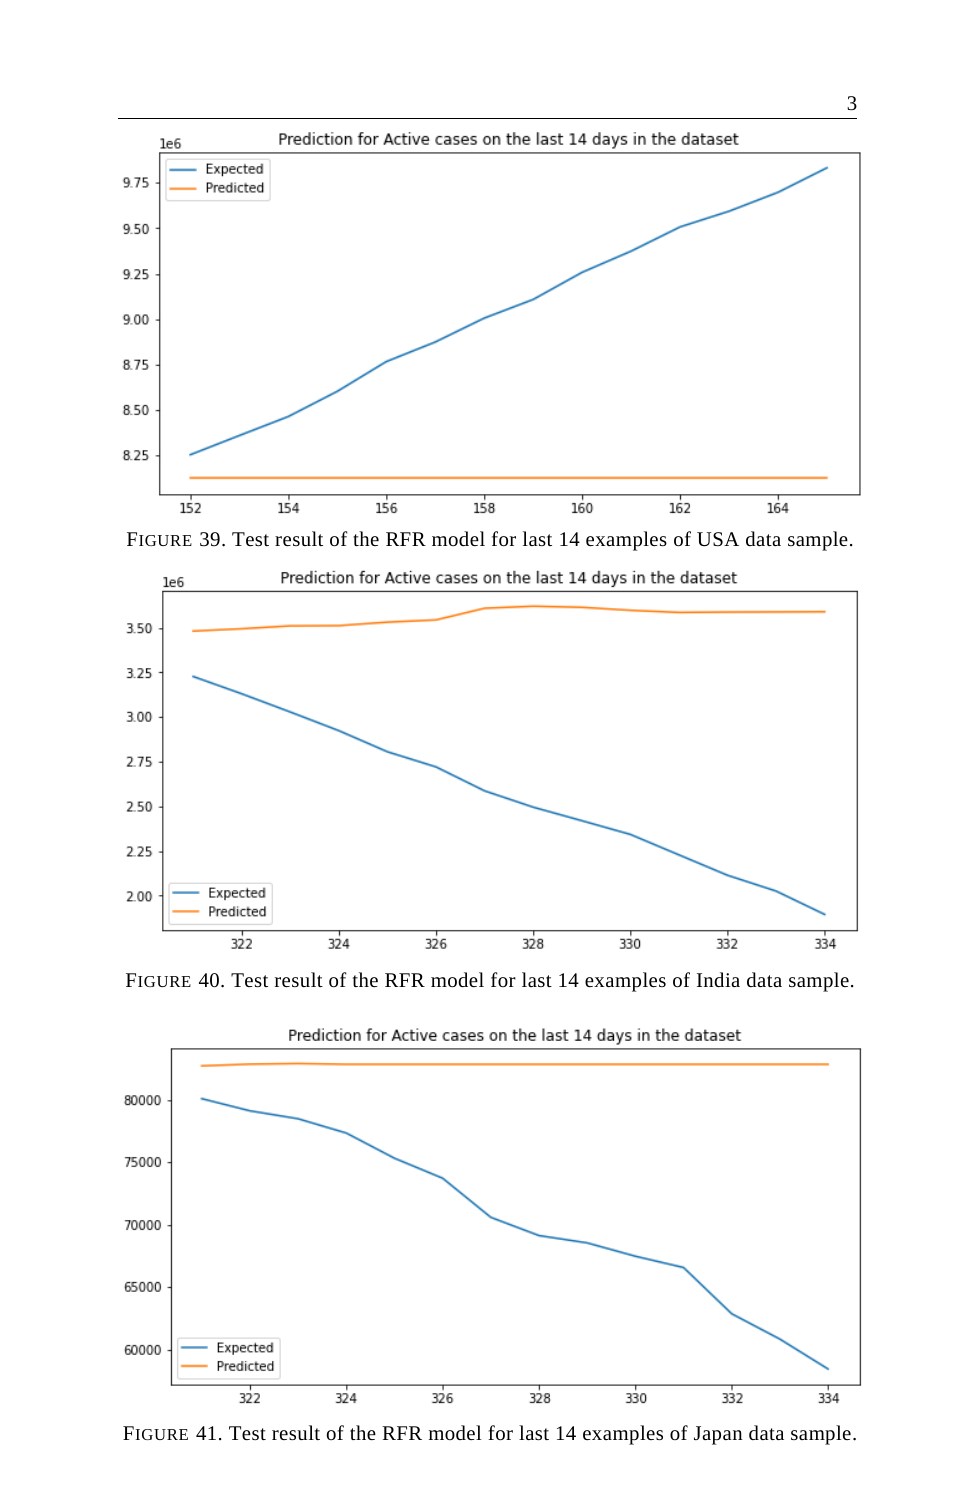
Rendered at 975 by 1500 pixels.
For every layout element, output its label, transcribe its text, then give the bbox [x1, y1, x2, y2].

picture [117, 129, 864, 524]
picture [118, 1022, 864, 1417]
text FIGURE 40. Test result of the RFR model for last 14 examples of India data sample. [106, 968, 875, 992]
text FIGURE 39. Test result of the RFR model for last 14 examples of USA data sample. [106, 527, 875, 551]
picture [118, 567, 864, 964]
text FIGURE 41. Test result of the RFR model for last 14 examples of Japan data sample. [106, 1421, 875, 1445]
